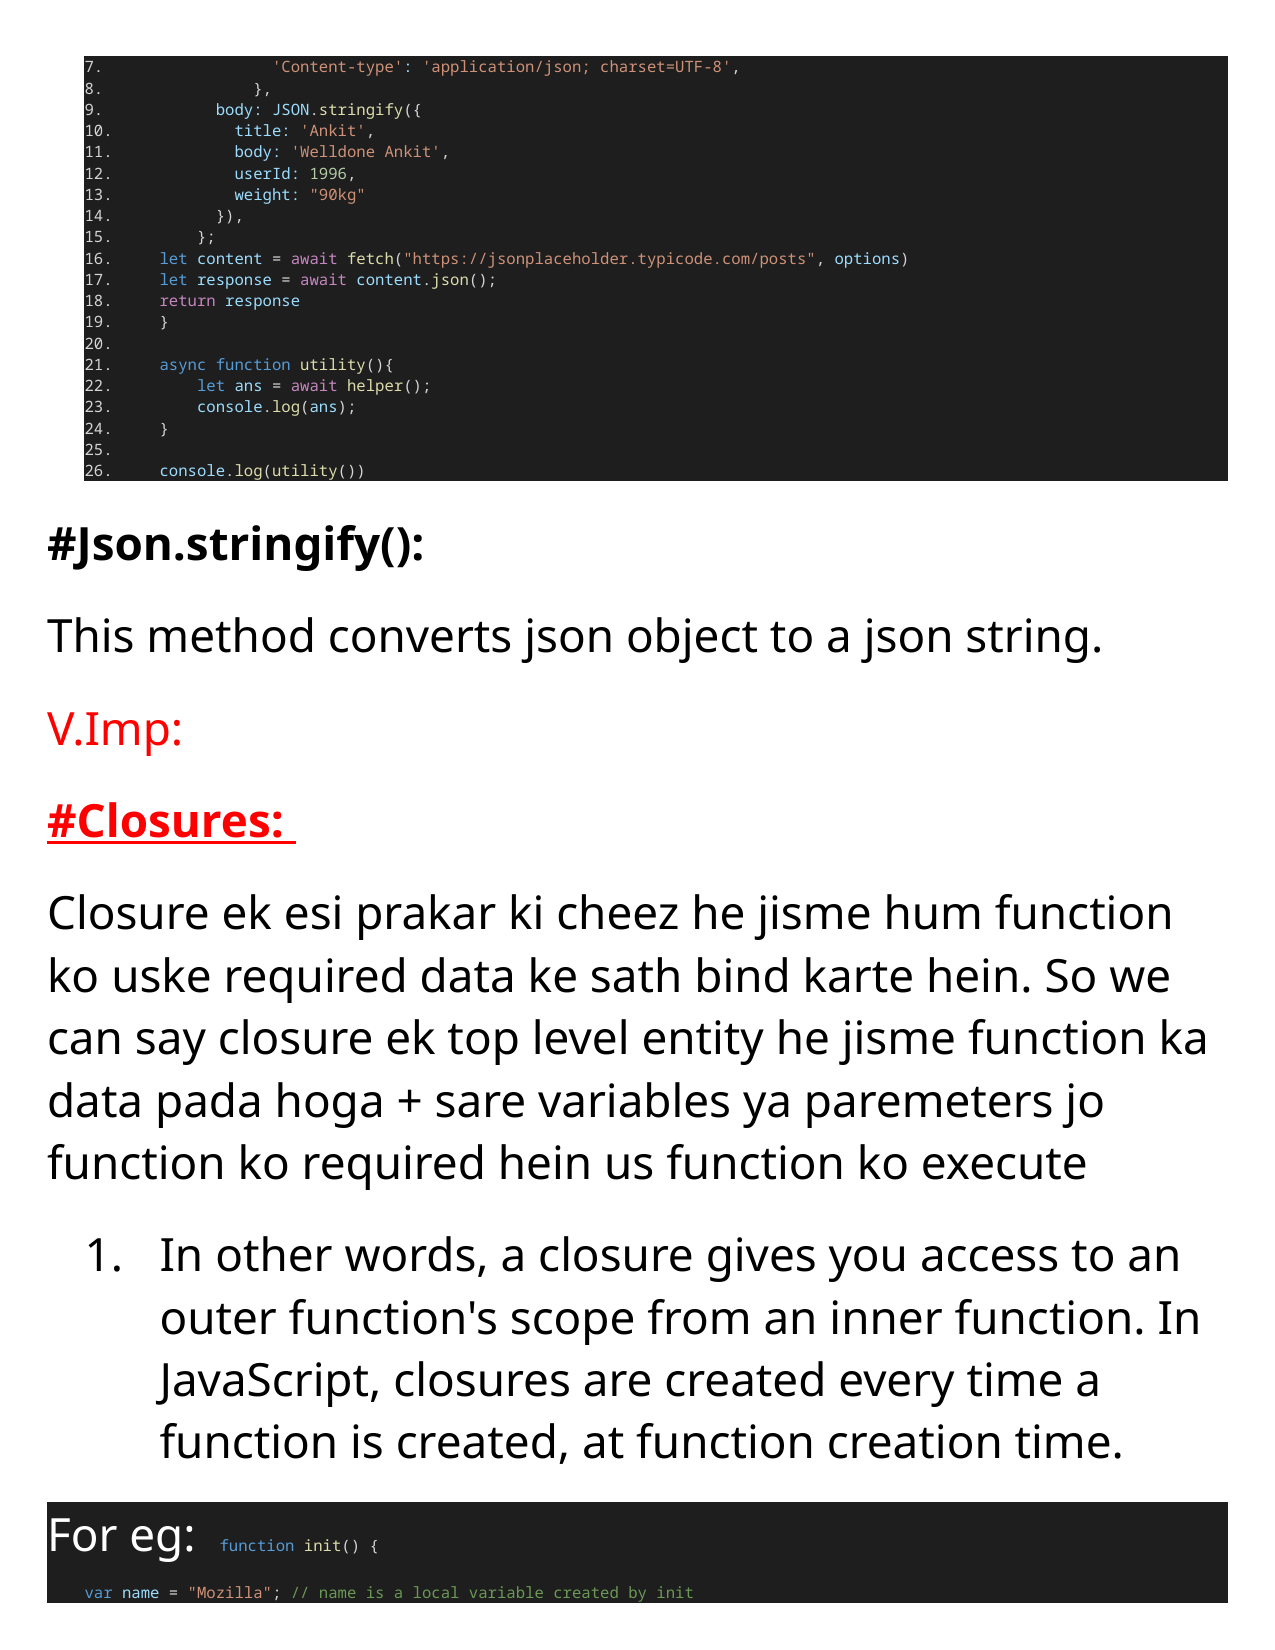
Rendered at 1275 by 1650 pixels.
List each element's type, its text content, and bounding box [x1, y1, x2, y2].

list } [84, 417, 1228, 439]
list }; [84, 226, 1228, 247]
text #Json.stringify(): [47, 511, 1228, 574]
list title: 'Ankit', [84, 120, 1228, 141]
list body: 'Welldone Ankit', [84, 141, 1228, 162]
list weight: "90kg" [84, 184, 1228, 205]
text #Closures: [47, 788, 1228, 851]
list async function utility(){ [84, 354, 1228, 375]
text var name = "Mozilla"; // name is a local variable created by init [47, 1581, 1228, 1603]
list } [84, 311, 1228, 332]
text Closure ek esi prakar ki cheez he jisme hum function ko uske required data ke sath bind karte hein. So we can say closure ek top level entity he jisme function ka data pada hoga + sare variables ya paremeters jo function ko required hein us function ko execute [47, 881, 1228, 1193]
list let content = await fetch("https://jsonplaceholder.typicode.com/posts", options) [84, 247, 1228, 269]
list let ans = await helper(); [84, 375, 1228, 396]
list }, [84, 77, 1228, 99]
list console.log(utility()) [84, 460, 1228, 481]
list body: JSON.stringify({ [84, 99, 1228, 120]
list let response = await content.json(); [84, 269, 1228, 290]
list console.log(ans); [84, 396, 1228, 417]
list 'Content-type': 'application/json; charset=UTF-8', [84, 56, 1228, 77]
list In other words, a closure gives you access to an outer function's scope from an inner function. In JavaScript, closures are created every time a function is created, at function creation time. [84, 1223, 1228, 1472]
list return response [84, 290, 1228, 311]
text This method converts json object to a json string. [47, 604, 1228, 666]
text V.Imp: [47, 696, 1228, 758]
list }), [84, 205, 1228, 226]
list userId: 1996, [84, 162, 1228, 184]
text For eg: function init() { [47, 1502, 1228, 1565]
